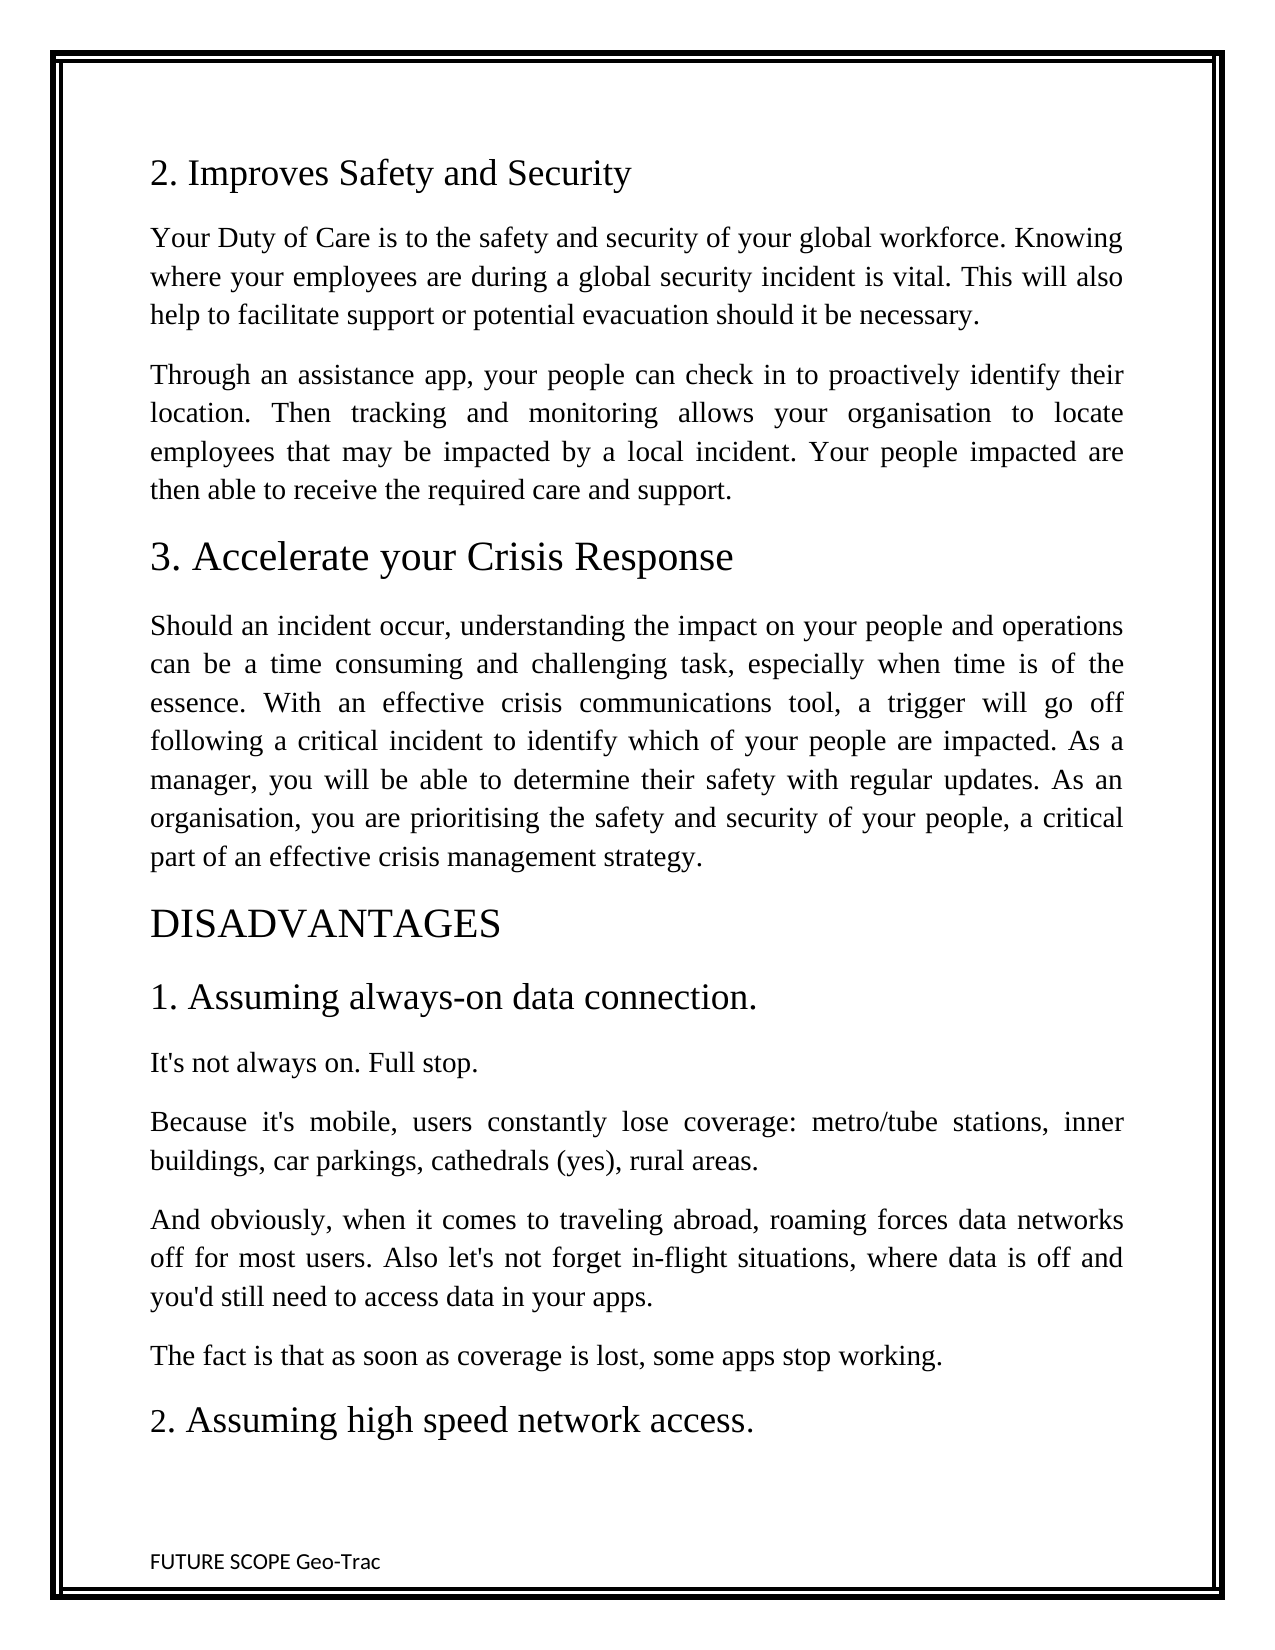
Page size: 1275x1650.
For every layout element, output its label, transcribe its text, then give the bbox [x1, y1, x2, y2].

text The fact is that as soon as coverage is lost, some apps stop working. [150, 1338, 1125, 1372]
text Through an assistance app, your people can check in to proactively identify their location. Then tracking and monitoring allows your organisation to locate employees that may be impacted by a local incident. Your people impacted are then able to receive the required care and support. [150, 357, 1125, 506]
text 3. Accelerate your Crisis Response [150, 532, 1125, 580]
text 2. Assuming high speed network access. [150, 1398, 1125, 1441]
text Because it's mobile, users constantly lose coverage: metro/tube stations, inner buildings, car parkings, cathedrals (yes), rural areas. [150, 1104, 1125, 1176]
text 1. Assuming always-on data connection. [150, 974, 1125, 1017]
text Should an incident occur, understanding the impact on your people and operations can be a time consuming and challenging task, especially when time is of the essence. With an effective crisis communications tool, a trigger will go off following a critical incident to identify which of your people are impacted. As a manager, you will be able to determine their safety with regular updates. As an organisation, you are prioritising the safety and security of your people, a critical part of an effective crisis management strategy. [150, 608, 1125, 873]
text It's not always on. Full stop. [150, 1045, 1125, 1078]
text 2. Improves Safety and Security [150, 150, 1125, 193]
text DISADVANTAGES [150, 898, 1125, 946]
text And obviously, when it comes to traveling abroad, roaming forces data networks off for most users. Also let's not forget in-flight situations, where data is off and you'd still need to access data in your apps. [150, 1202, 1125, 1313]
text Your Duty of Care is to the safety and security of your global workforce. Knowing where your employees are during a global security incident is vital. This will also help to facilitate support or potential evacuation should it be necessary. [150, 220, 1125, 331]
